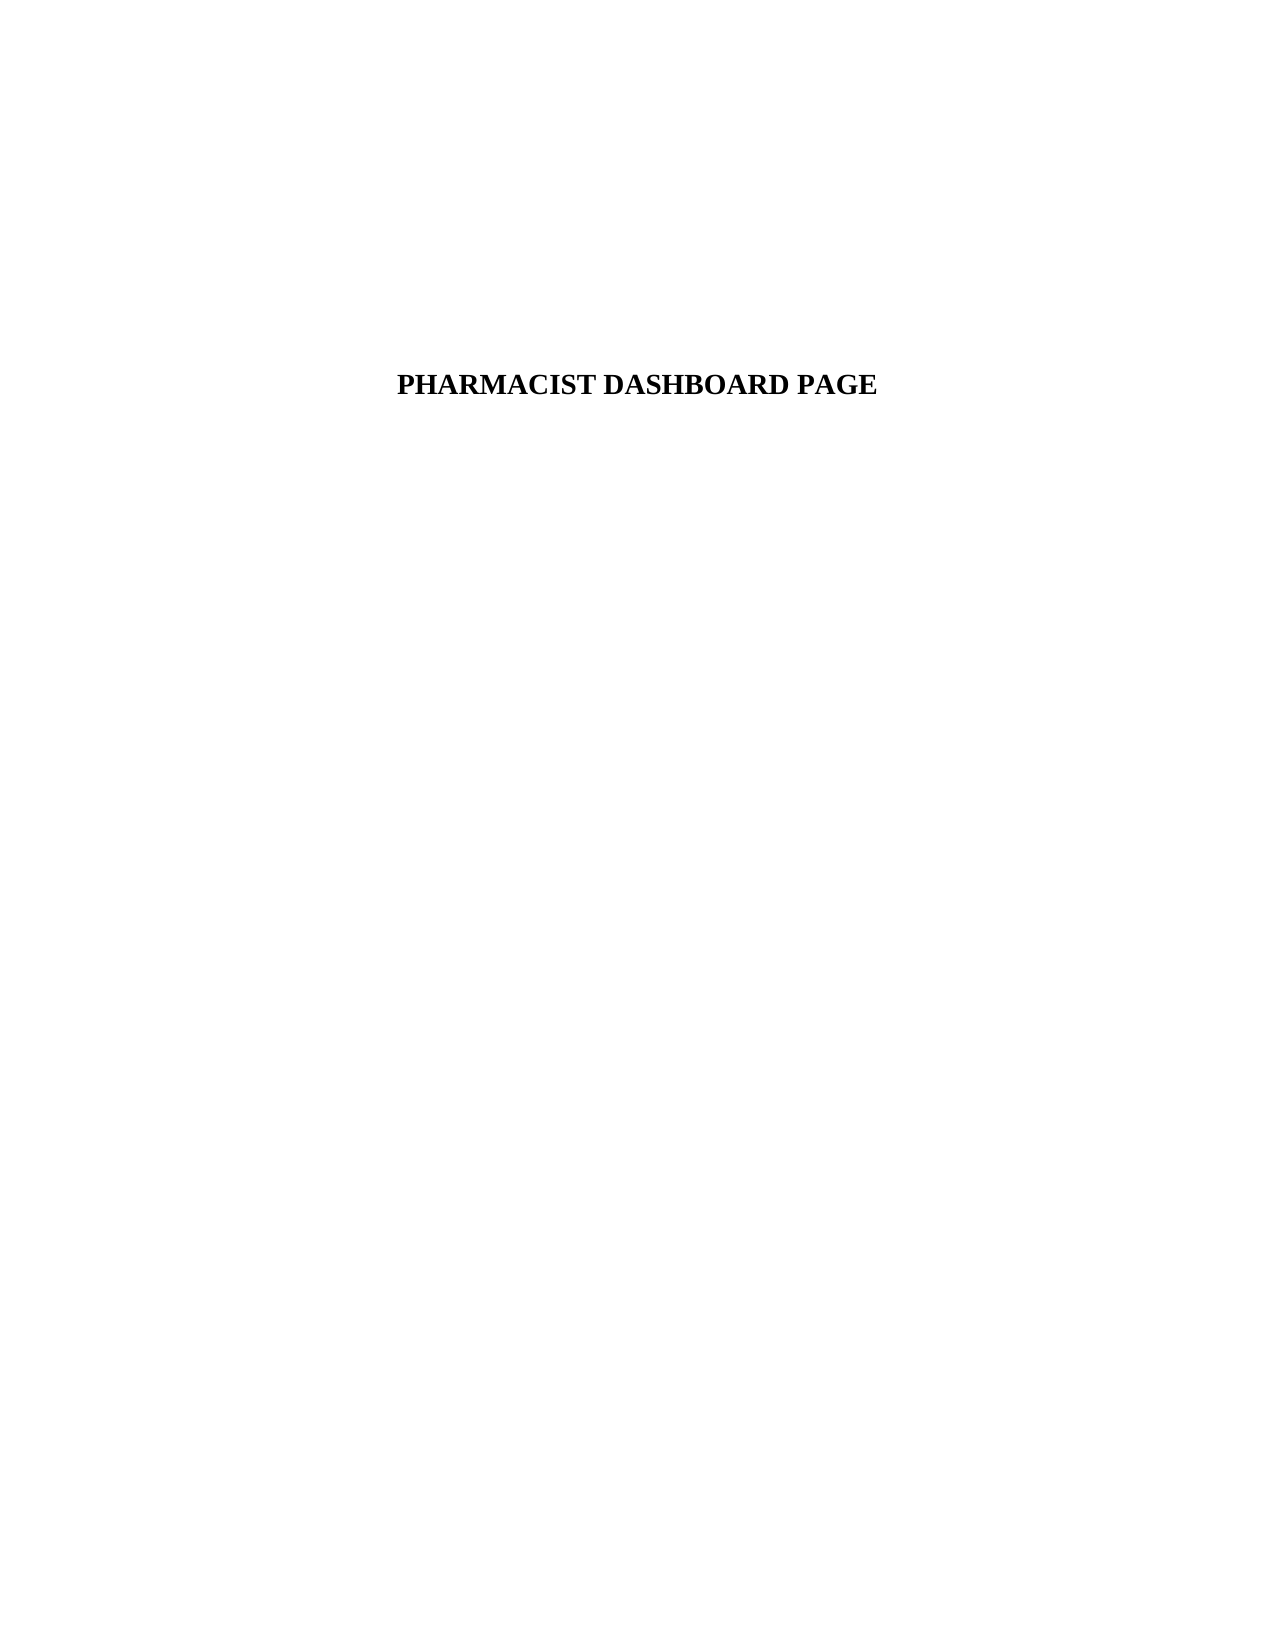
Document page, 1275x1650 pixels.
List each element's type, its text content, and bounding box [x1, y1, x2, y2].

text PHARMACIST DASHBOARD PAGE [150, 367, 1125, 400]
